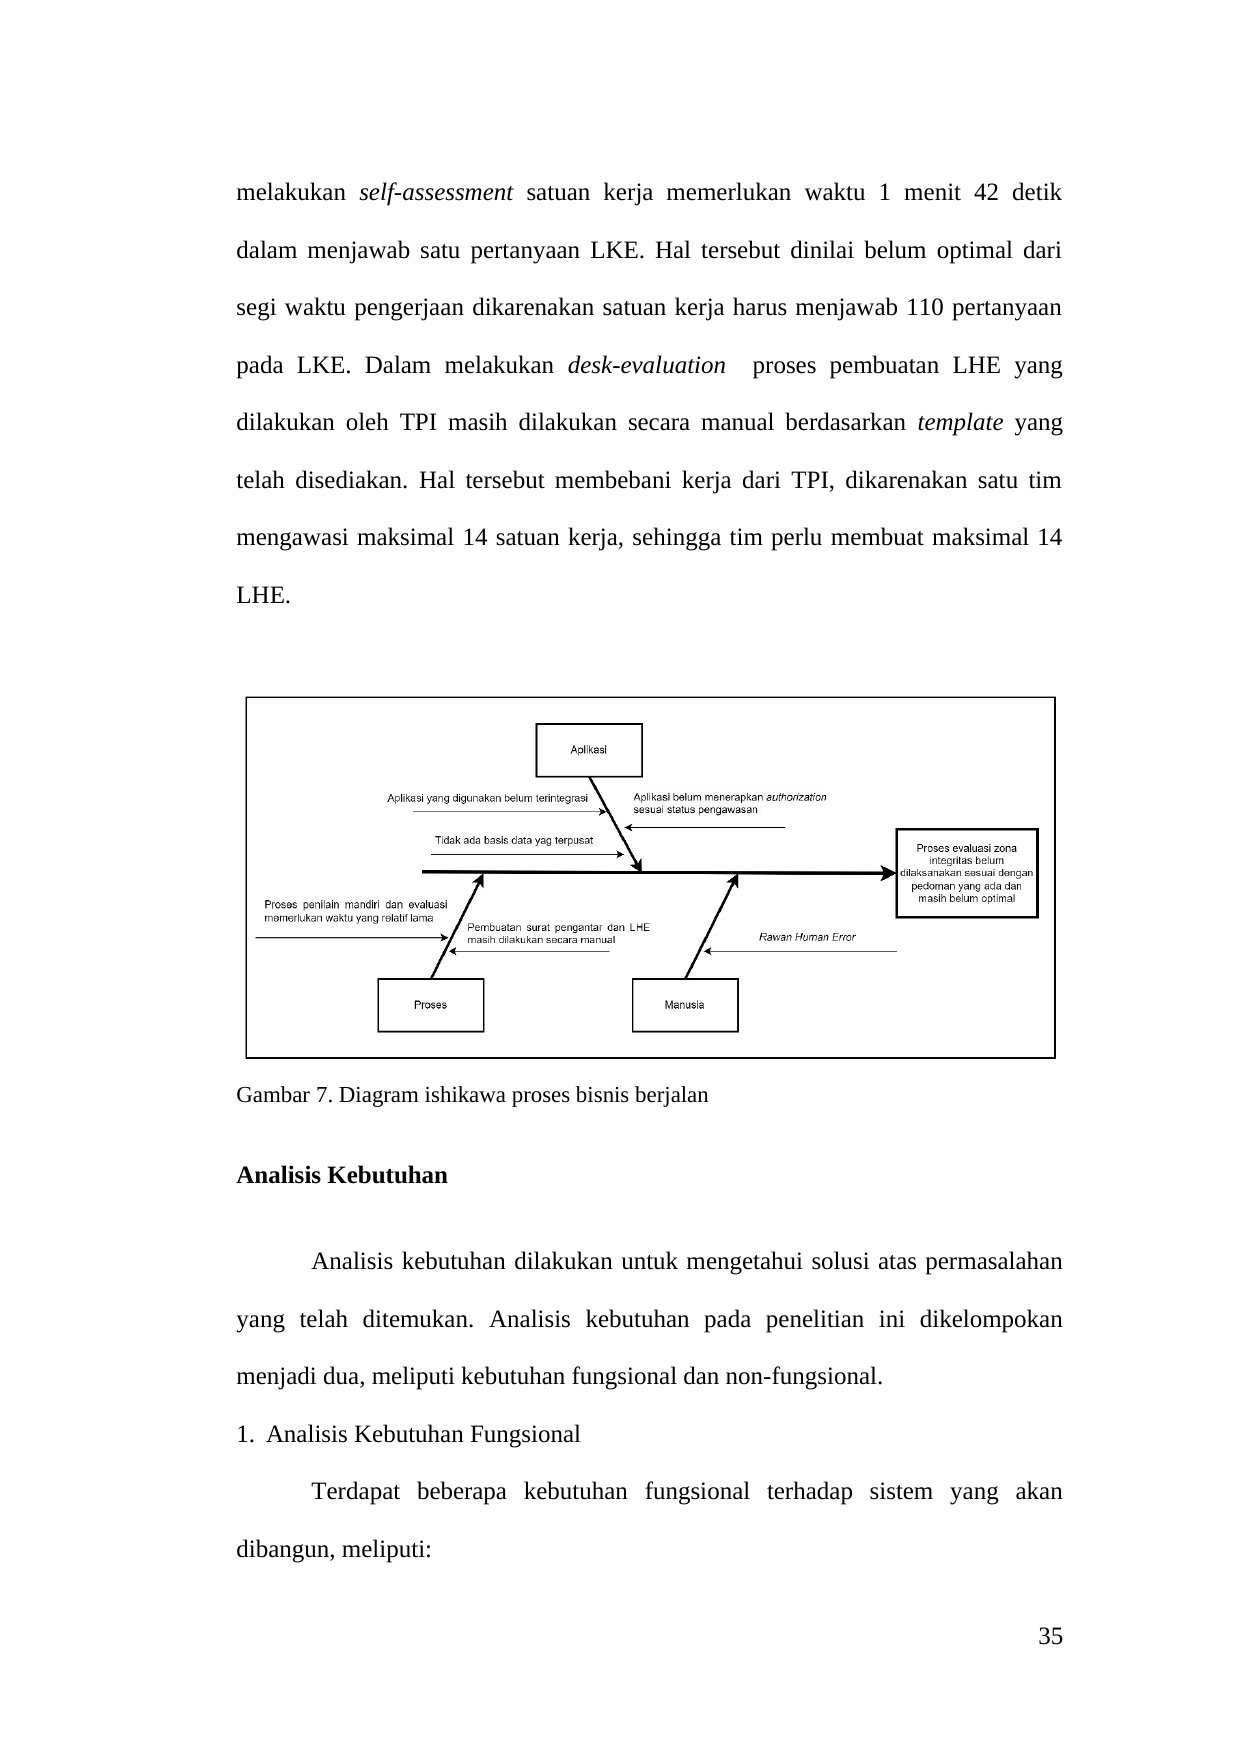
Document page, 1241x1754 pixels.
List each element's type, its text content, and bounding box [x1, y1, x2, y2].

text Analisis kebutuhan dilakukan untuk mengetahui solusi atas permasalahan yang telah ditemukan. Analisis kebutuhan pada penelitian ini dikelompokan menjadi dua, meliputi kebutuhan fungsional dan non-fungsional. [236, 1246, 1063, 1390]
picture [236, 687, 1063, 1067]
text Terdapat beberapa kebutuhan fungsional terhadap sistem yang akan dibangun, meliputi: [236, 1476, 1063, 1562]
text Gambar 7. Diagram ishikawa proses bisnis berjalan [236, 1081, 1063, 1107]
text Analisis Kebutuhan [236, 1160, 1063, 1189]
list Analisis Kebutuhan Fungsional [236, 1419, 1063, 1447]
